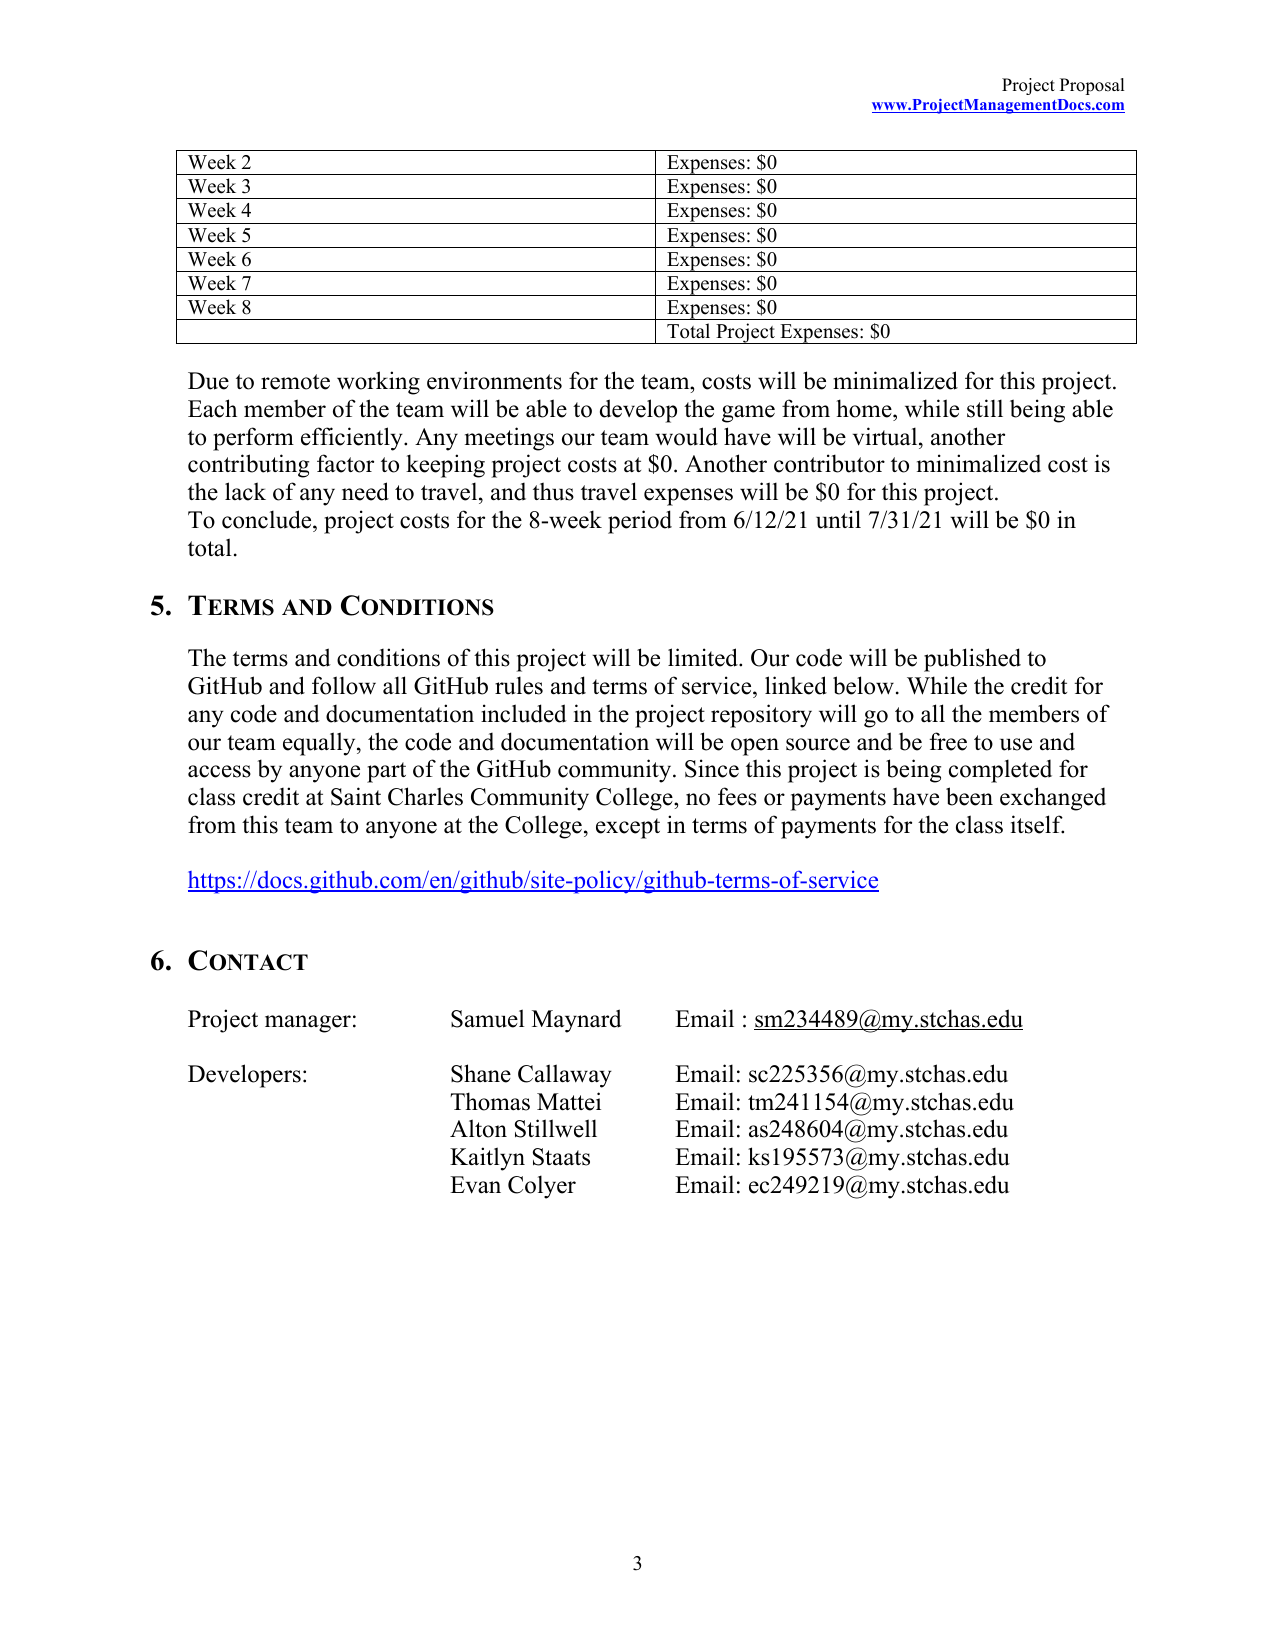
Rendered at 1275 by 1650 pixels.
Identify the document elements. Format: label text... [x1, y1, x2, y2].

text Developers: Shane Callaway Email: sc225356@my.stchas.edu [187, 1060, 1125, 1088]
text Project manager: Samuel Maynard Email : sm234489@my.stchas.edu [187, 1005, 1125, 1032]
text To conclude, project costs for the 8-week period from 6/12/21 until 7/31/21 will be $0 in total. [187, 506, 1125, 561]
table_cell Week 2 [177, 151, 655, 174]
text Alton Stillwell Email: as248604@my.stchas.edu [187, 1116, 1125, 1143]
table_cell Week 8 [177, 296, 655, 319]
text Thomas Mattei Email: tm241154@my.stchas.edu [187, 1088, 1125, 1116]
table_cell Expenses: $0 [656, 272, 1136, 295]
text Due to remote working environments for the team, costs will be minimalized for this project. Each member of the team will be able to develop the game from home, while still being able to perform efficiently. Any meetings our team would have will be virtual, another contributing factor to keeping project costs at $0. Another contributor to minimalized cost is the lack of any need to travel, and thus travel expenses will be $0 for this project. [187, 367, 1125, 506]
table_cell Expenses: $0 [656, 248, 1136, 271]
table_cell Week 5 [177, 224, 655, 247]
table_cell Expenses: $0 [656, 224, 1136, 247]
table_cell Expenses: $0 [656, 175, 1136, 198]
text Evan Colyer Email: ec249219@my.stchas.edu [187, 1171, 1125, 1199]
subtitle Contact [150, 945, 1125, 977]
table_cell Week 4 [177, 199, 655, 222]
subtitle Terms and Conditions [150, 589, 1125, 621]
table_cell Week 6 [177, 248, 655, 271]
text Kaitlyn Staats Email: ks195573@my.stchas.edu [187, 1143, 1125, 1171]
table_cell Expenses: $0 [656, 199, 1136, 222]
text The terms and conditions of this project will be limited. Our code will be published to GitHub and follow all GitHub rules and terms of service, linked below. While the credit for any code and documentation included in the project repository will go to all the members of our team equally, the code and documentation will be open source and be free to use and access by anyone part of the GitHub community. Since this project is being completed for class credit at Saint Charles Community College, no fees or payments have been exchanged from this team to anyone at the College, except in terms of payments for the class itself. [187, 644, 1125, 838]
table_cell Expenses: $0 [656, 151, 1136, 174]
table_cell Expenses: $0 [656, 296, 1136, 319]
table_cell Week 7 [177, 272, 655, 295]
table_cell Total Project Expenses: $0 [656, 320, 1136, 343]
table_cell [177, 320, 655, 343]
table_cell Week 3 [177, 175, 655, 198]
text https://docs.github.com/en/github/site-policy/github-terms-of-service [150, 866, 1125, 894]
